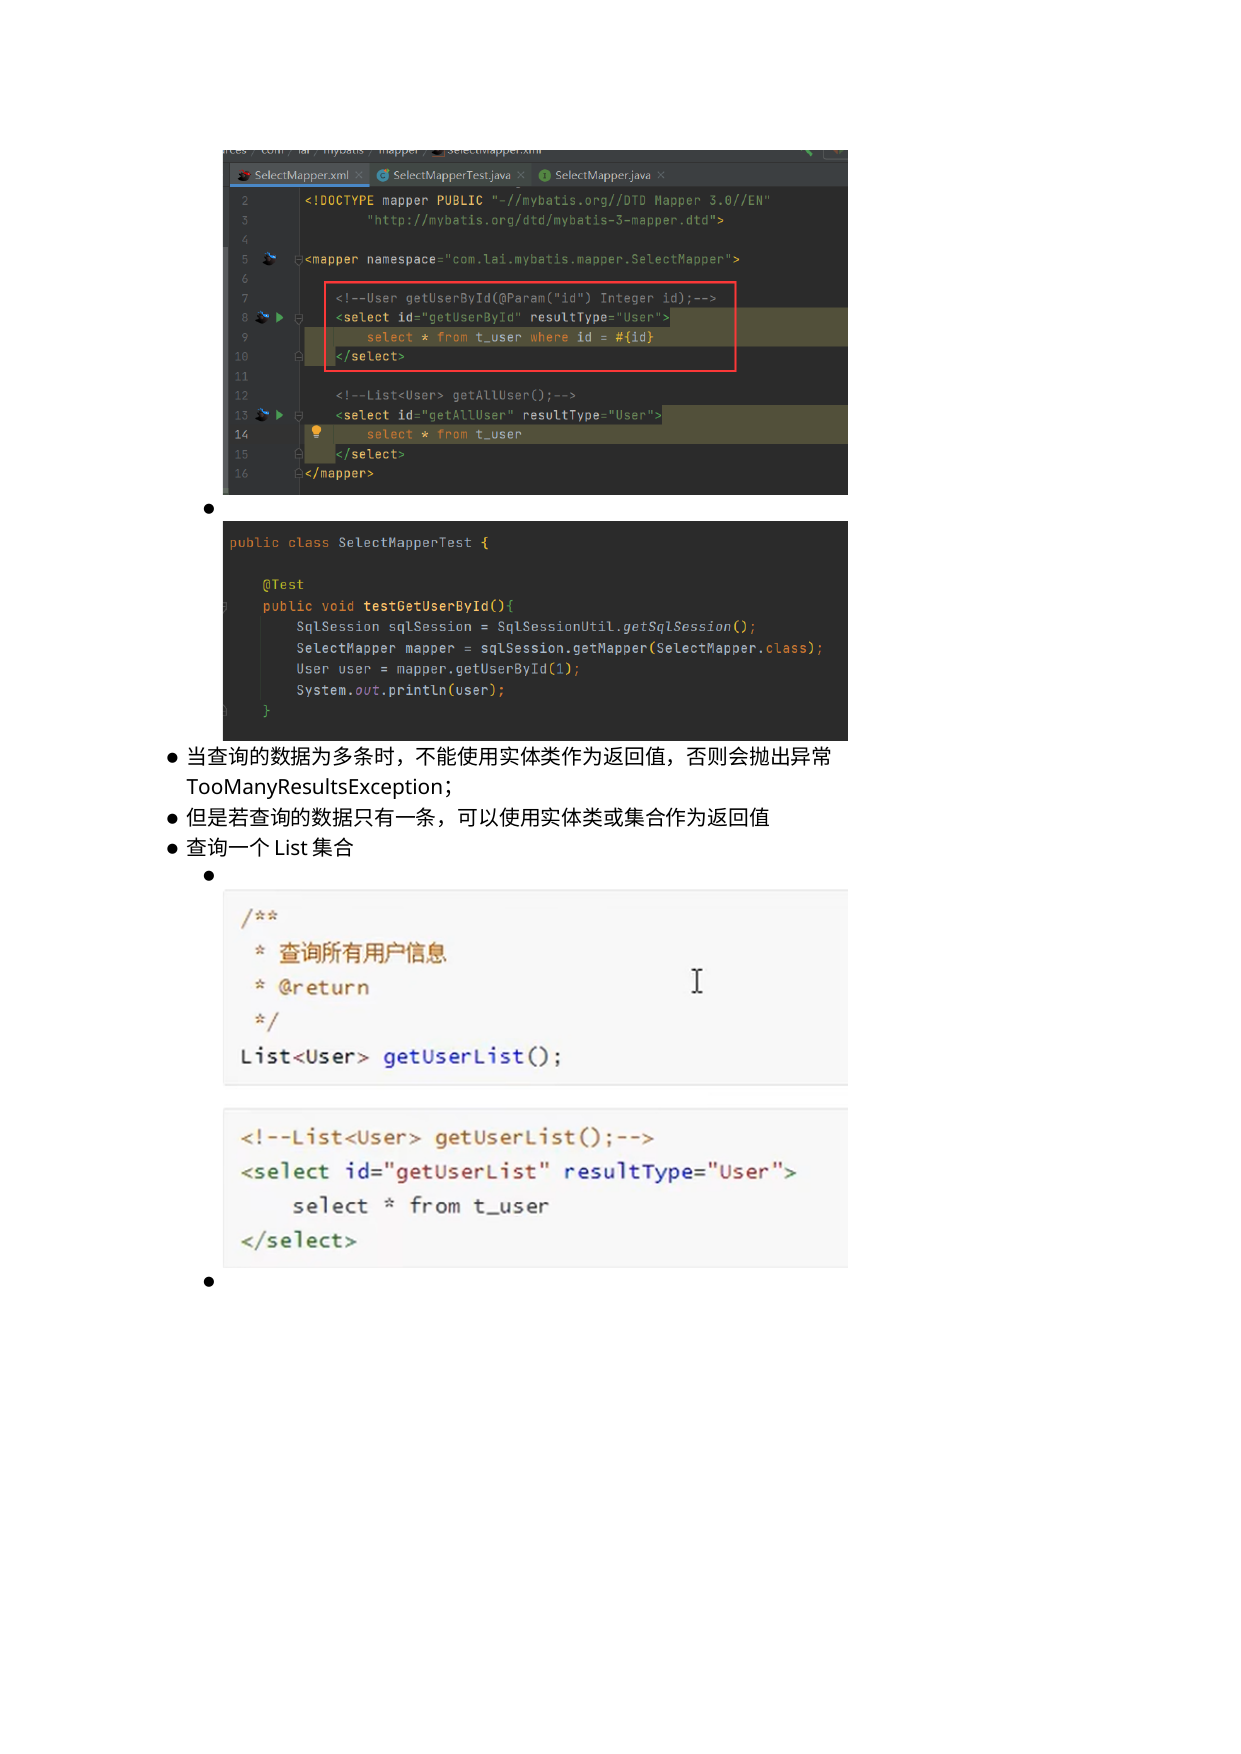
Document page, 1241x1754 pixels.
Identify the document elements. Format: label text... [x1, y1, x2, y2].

picture [222, 888, 848, 1268]
list 查询一个List集合 [166, 831, 1090, 861]
picture [222, 521, 848, 741]
picture [222, 150, 848, 495]
list 但是若查询的数据只有一条，可以使用实体类或集合作为返回值 [166, 801, 1090, 831]
list 当查询的数据为多条时，不能使用实体类作为返回值，否则会抛出异常TooManyResultsException； [166, 740, 1090, 801]
